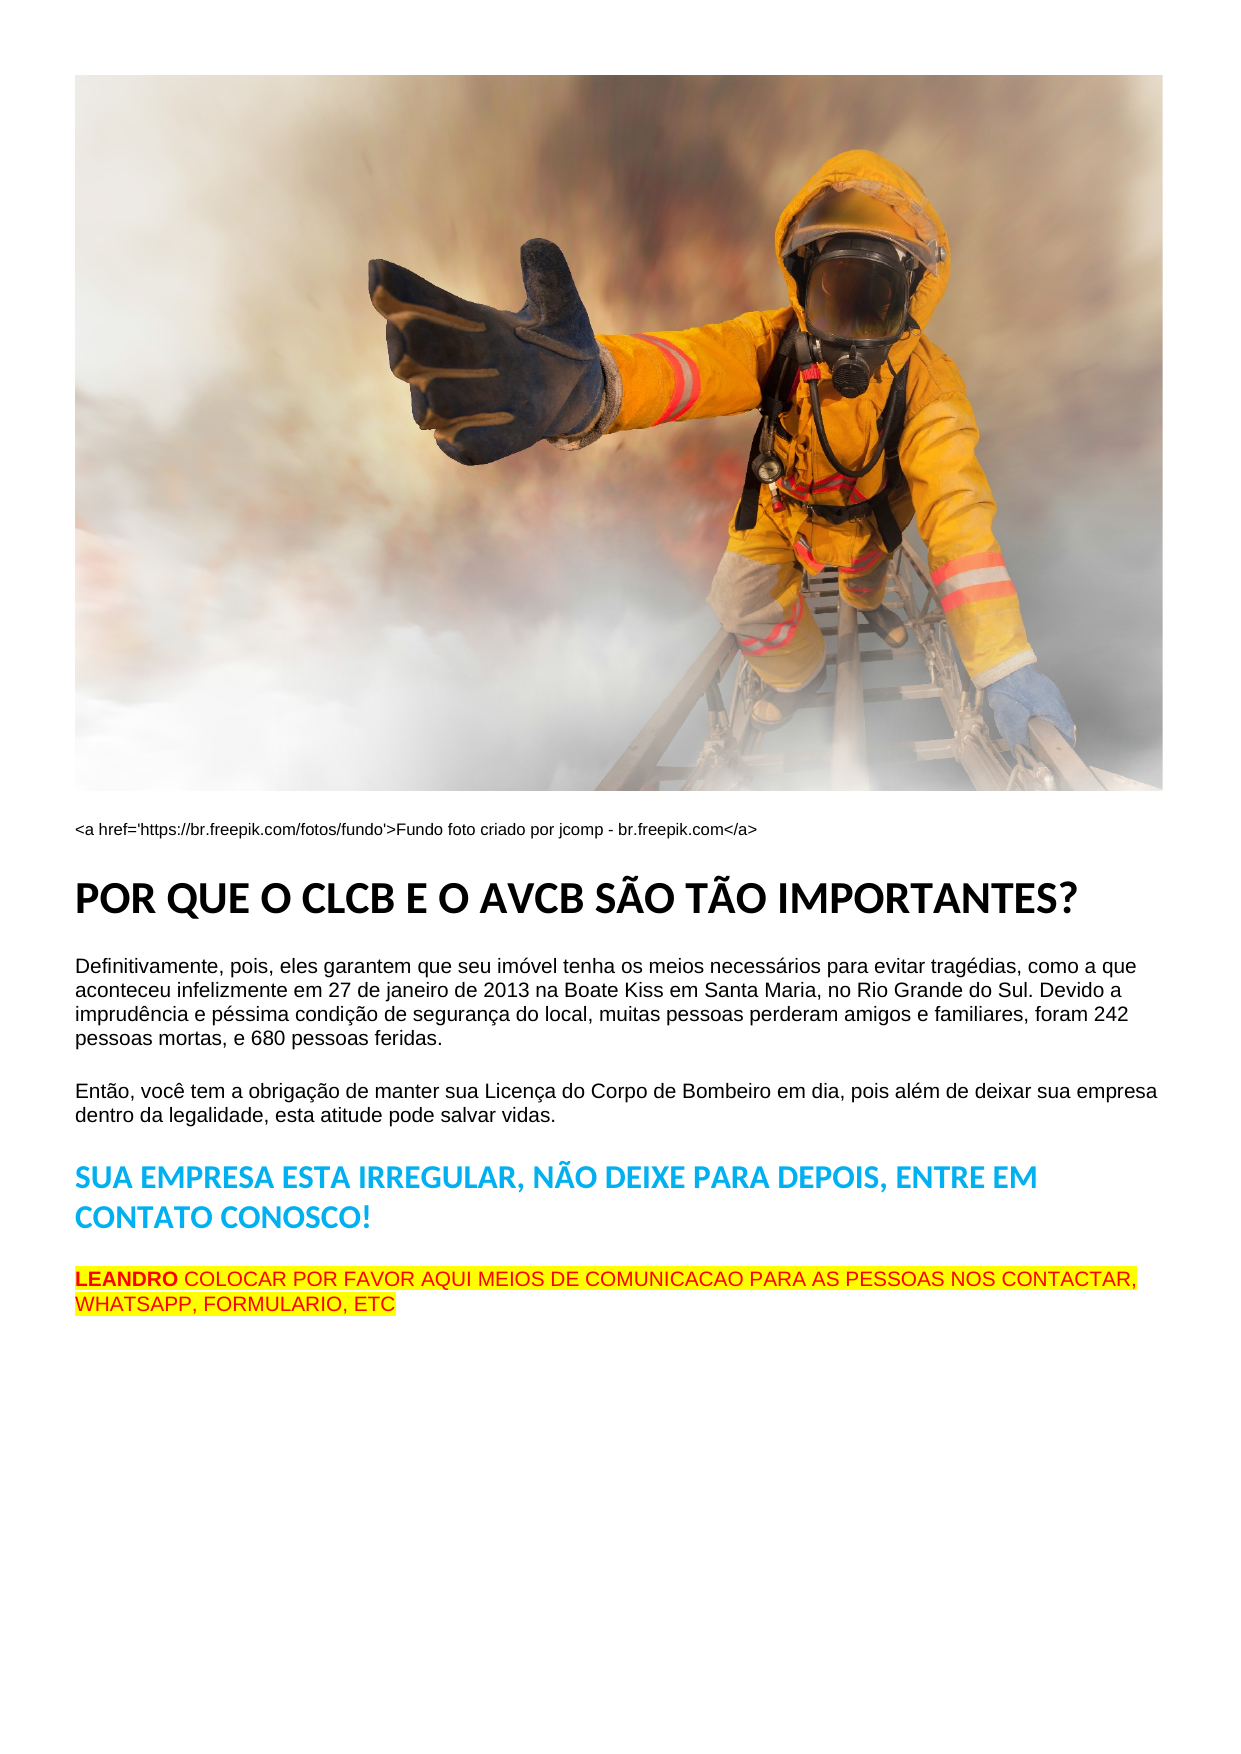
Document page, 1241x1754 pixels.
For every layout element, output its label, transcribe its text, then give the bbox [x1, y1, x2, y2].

text Definitivamente, pois, eles garantem que seu imóvel tenha os meios necessários para evitar tragédias, como a que aconteceu infelizmente em 27 de janeiro de 2013 na Boate Kiss em Santa Maria, no Rio Grande do Sul. Devido a imprudência e péssima condição de segurança do local, muitas pessoas perderam amigos e familiares, foram 242 pessoas mortas, e 680 pessoas feridas. [75, 954, 1165, 1049]
text LEANDRO COLOCAR POR FAVOR AQUI MEIOS DE COMUNICACAO PARA AS PESSOAS NOS CONTACTAR, WHATSAPP, FORMULARIO, ETC [75, 1266, 1165, 1316]
text SUA EMPRESA ESTA IRREGULAR, NÃO DEIXE PARA DEPOIS, ENTRE EM CONTATO CONOSCO! [75, 1156, 1165, 1237]
picture [75, 75, 1163, 791]
text Então, você tem a obrigação de manter sua Licença do Corpo de Bombeiro em dia, pois além de deixar sua empresa dentro da legalidade, esta atitude pode salvar vidas. [75, 1079, 1165, 1127]
text POR QUE O CLCB E O AVCB SÃO TÃO IMPORTANTES? [75, 868, 1165, 924]
text <a href='https://br.freepik.com/fotos/fundo'>Fundo foto criado por jcomp - br.freepik.com</a> [75, 820, 1165, 839]
